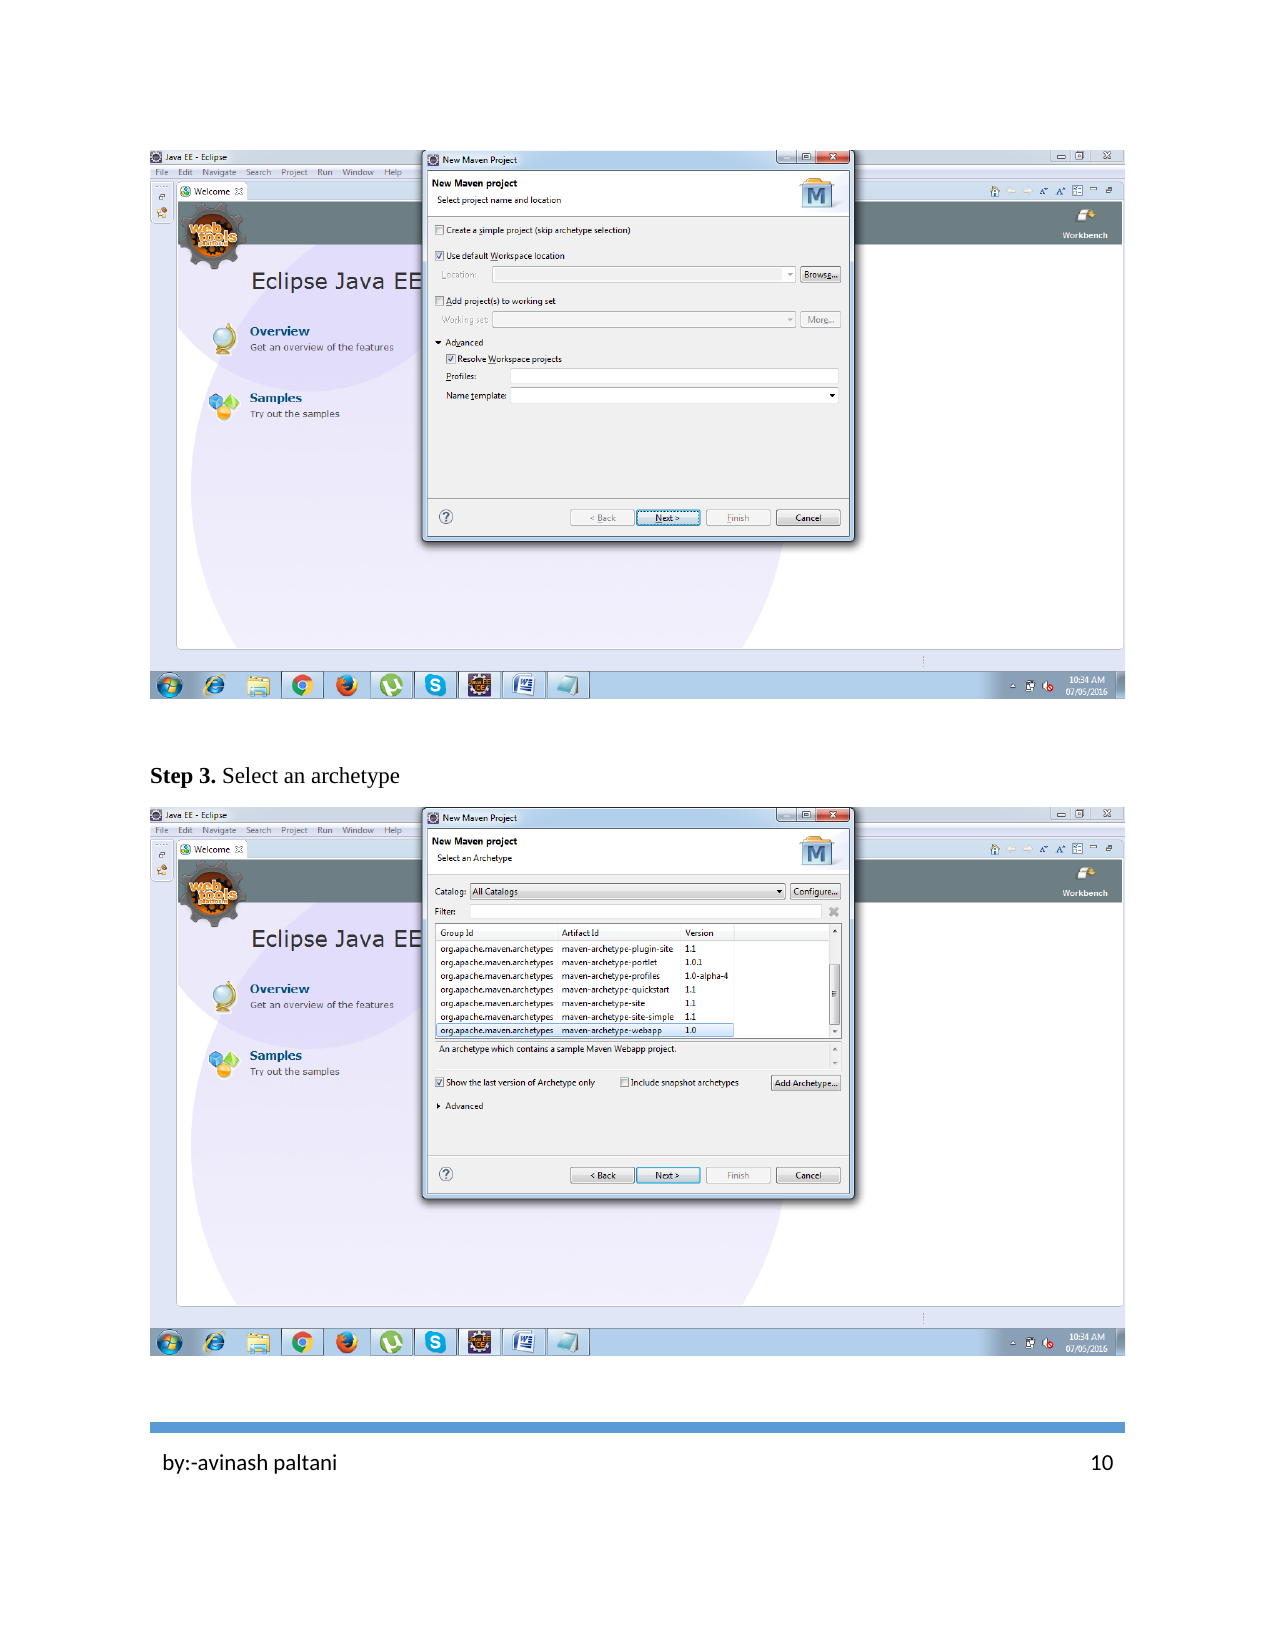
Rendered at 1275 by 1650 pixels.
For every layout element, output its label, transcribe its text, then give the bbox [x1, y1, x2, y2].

picture [150, 150, 1125, 699]
text Step 3. Select an archetype [150, 762, 1125, 788]
picture [150, 807, 1125, 1356]
